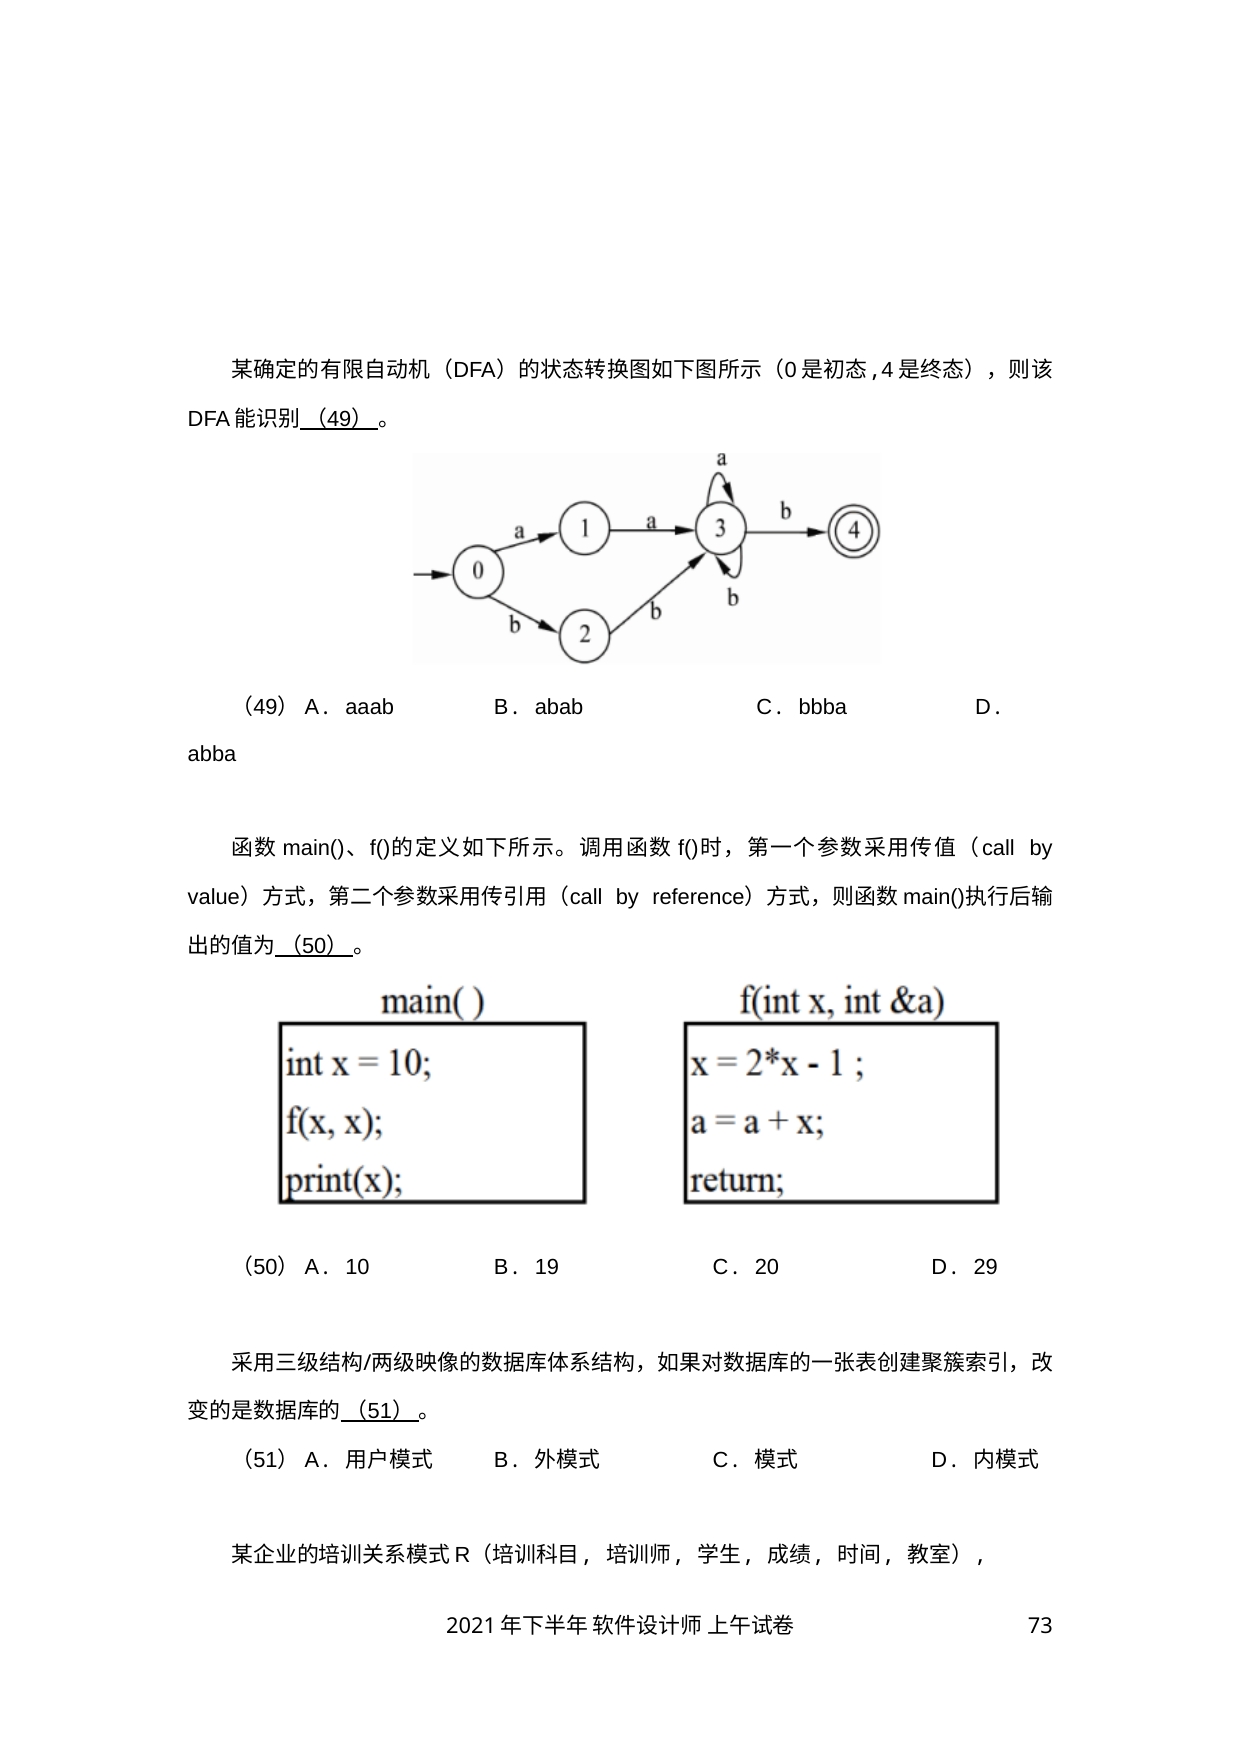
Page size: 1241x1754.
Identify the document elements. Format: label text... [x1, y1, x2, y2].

picture [384, 448, 900, 671]
picture [270, 975, 1014, 1211]
text （51） A. 用户模式 B. 外模式 C. 模式 D. 内模式 [187, 1441, 1053, 1474]
text （49） A. aaab B. abab C. bbba D. abba [187, 689, 1053, 770]
text 某企业的培训关系模式R（培训科目, 培训师, 学生, 成绩, 时间, 教室）, [187, 1537, 1053, 1569]
text （50） A. 10 B. 19 C. 20 D. 29 [187, 1248, 1053, 1281]
text 函数main()、f()的定义如下所示。调用函数f()时，第一个参数采用传值（call by value）方式，第二个参数采用传引用（call by reference）方式，则函数main()执行后输出的值为 （50） 。 [187, 830, 1053, 960]
text 采用三级结构/两级映像的数据库体系结构，如果对数据库的一张表创建聚簇索引，改变的是数据库的 （51） 。 [187, 1344, 1053, 1425]
text 某确定的有限自动机（DFA）的状态转换图如下图所示（0是初态,4是终态），则该DFA能识别 （49） 。 [187, 352, 1053, 433]
